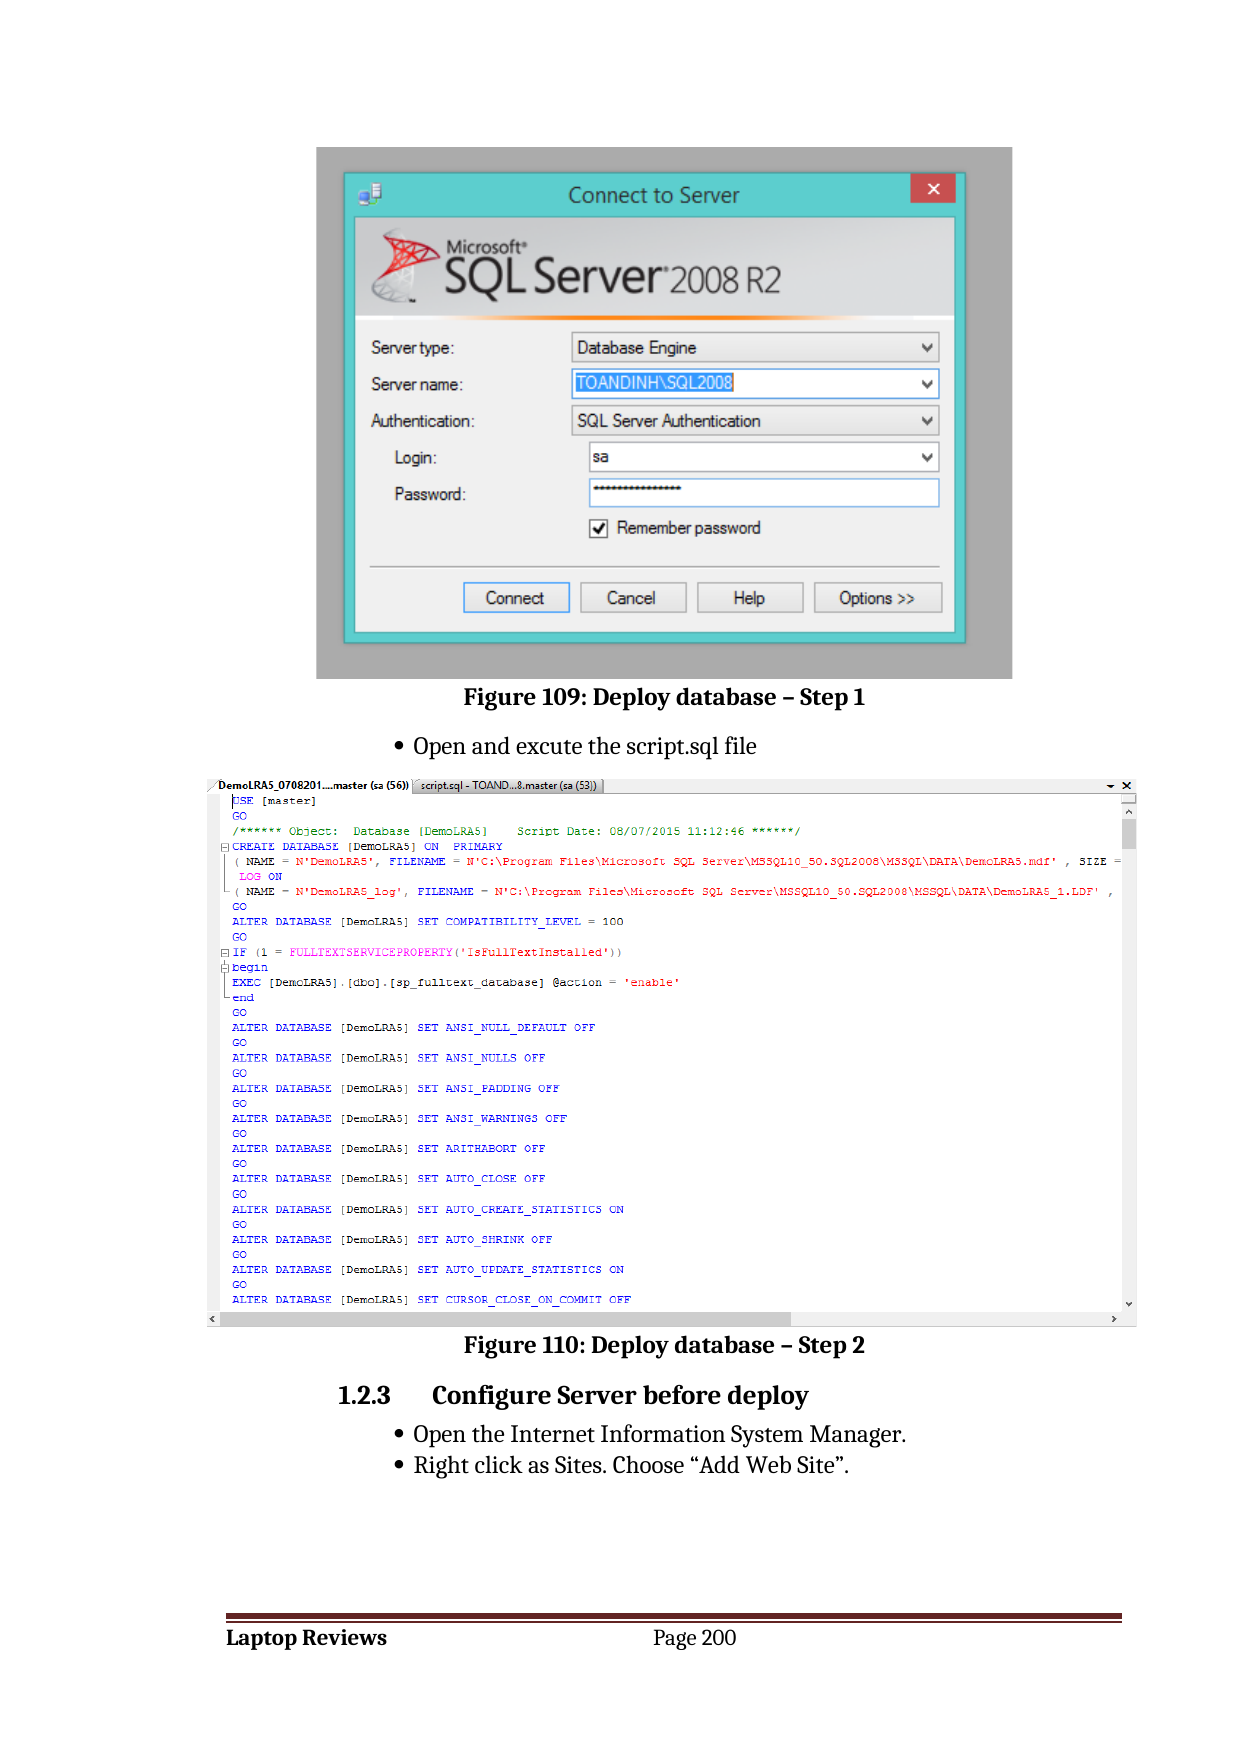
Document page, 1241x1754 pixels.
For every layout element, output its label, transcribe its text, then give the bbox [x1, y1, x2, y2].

list Right click as Sites. Choose “Add Web Site”. [394, 1451, 1122, 1480]
text Figure 109: Deploy database – Step 1 [207, 682, 1122, 711]
list Open the Internet Information System Manager. [394, 1420, 1122, 1449]
subtitle Configure Server before deploy [338, 1380, 1122, 1412]
picture [316, 147, 1013, 679]
picture [207, 779, 1137, 1327]
text Figure 110: Deploy database – Step 2 [207, 1331, 1122, 1359]
list Open and excute the script.sql file [394, 732, 1122, 761]
